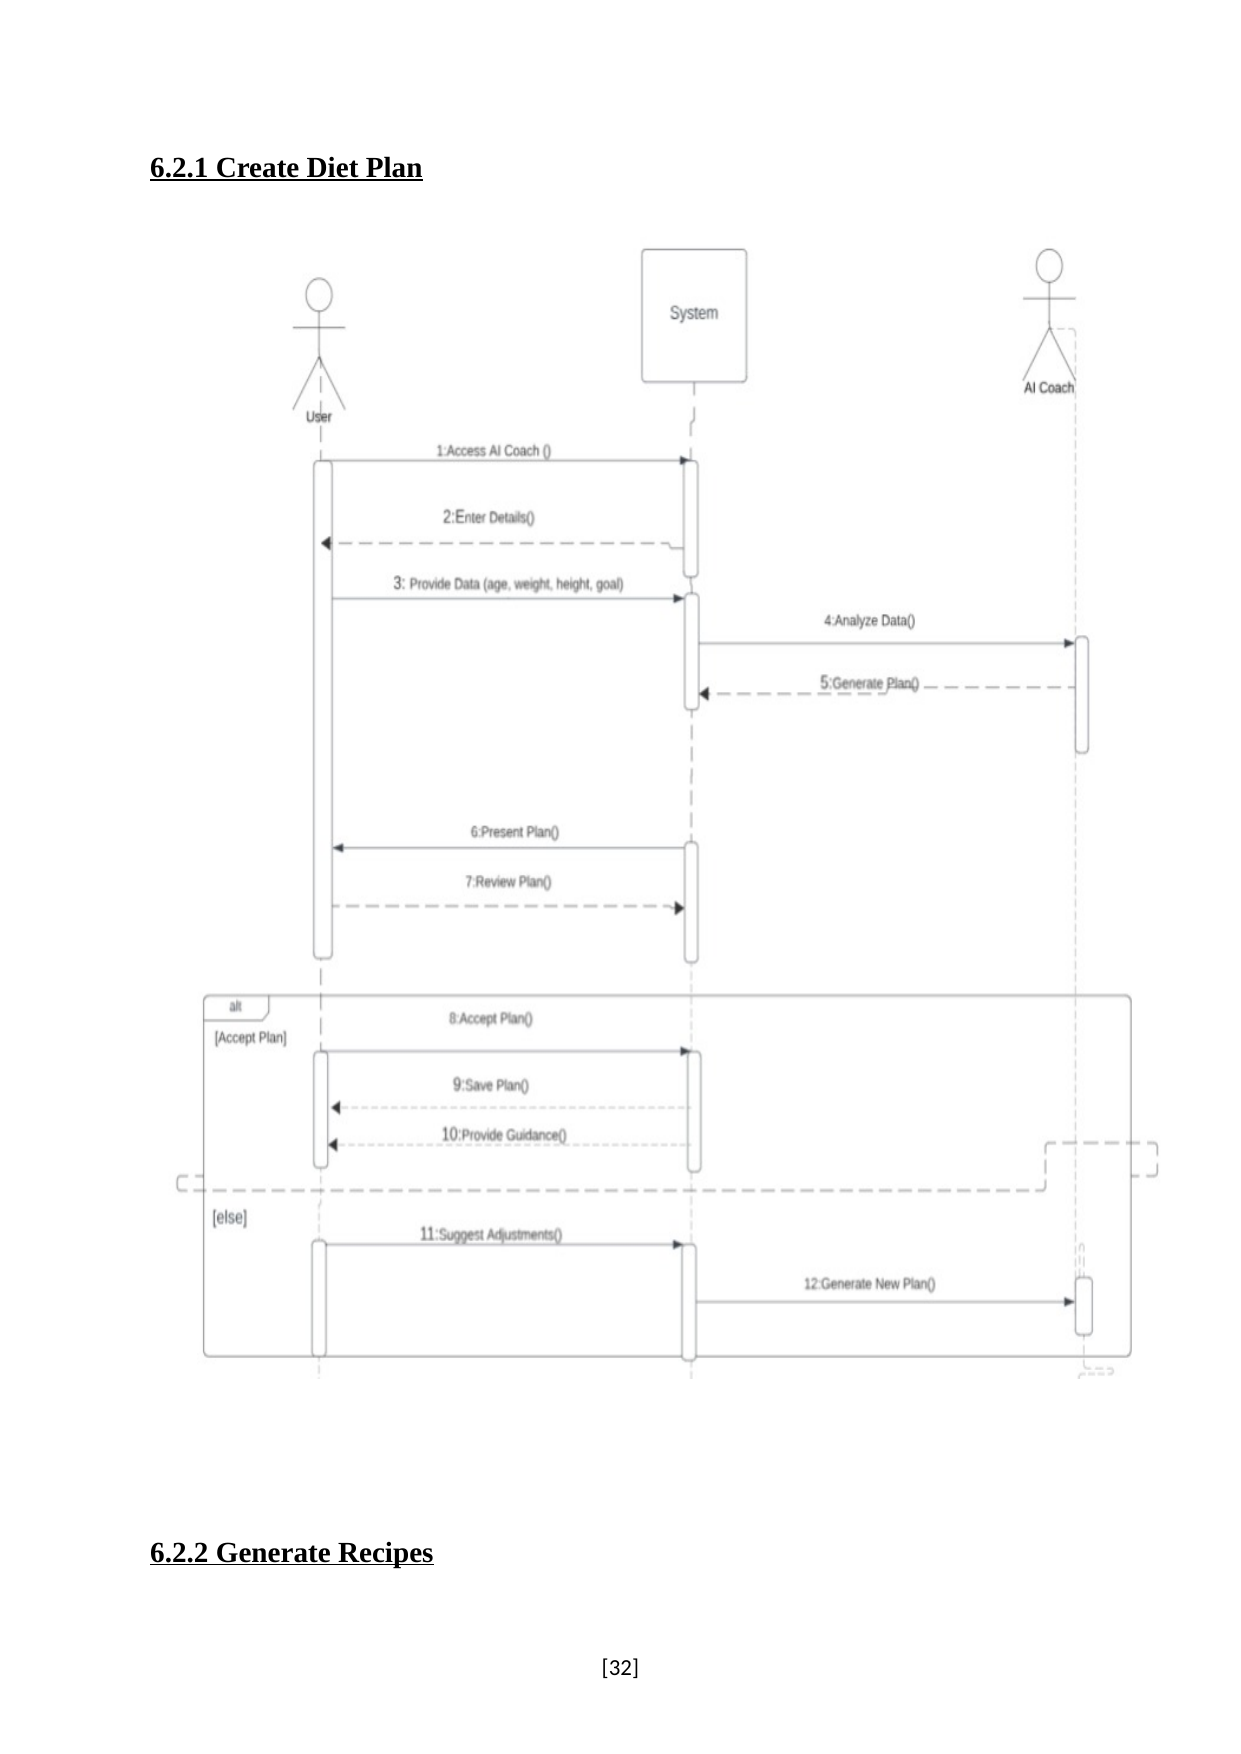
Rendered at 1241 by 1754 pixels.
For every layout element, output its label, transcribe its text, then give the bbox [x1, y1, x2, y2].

text 6.2.1 Create Diet Plan [150, 150, 1090, 183]
picture [150, 213, 1172, 1379]
text 6.2.2 Generate Recipes [150, 1535, 1090, 1568]
